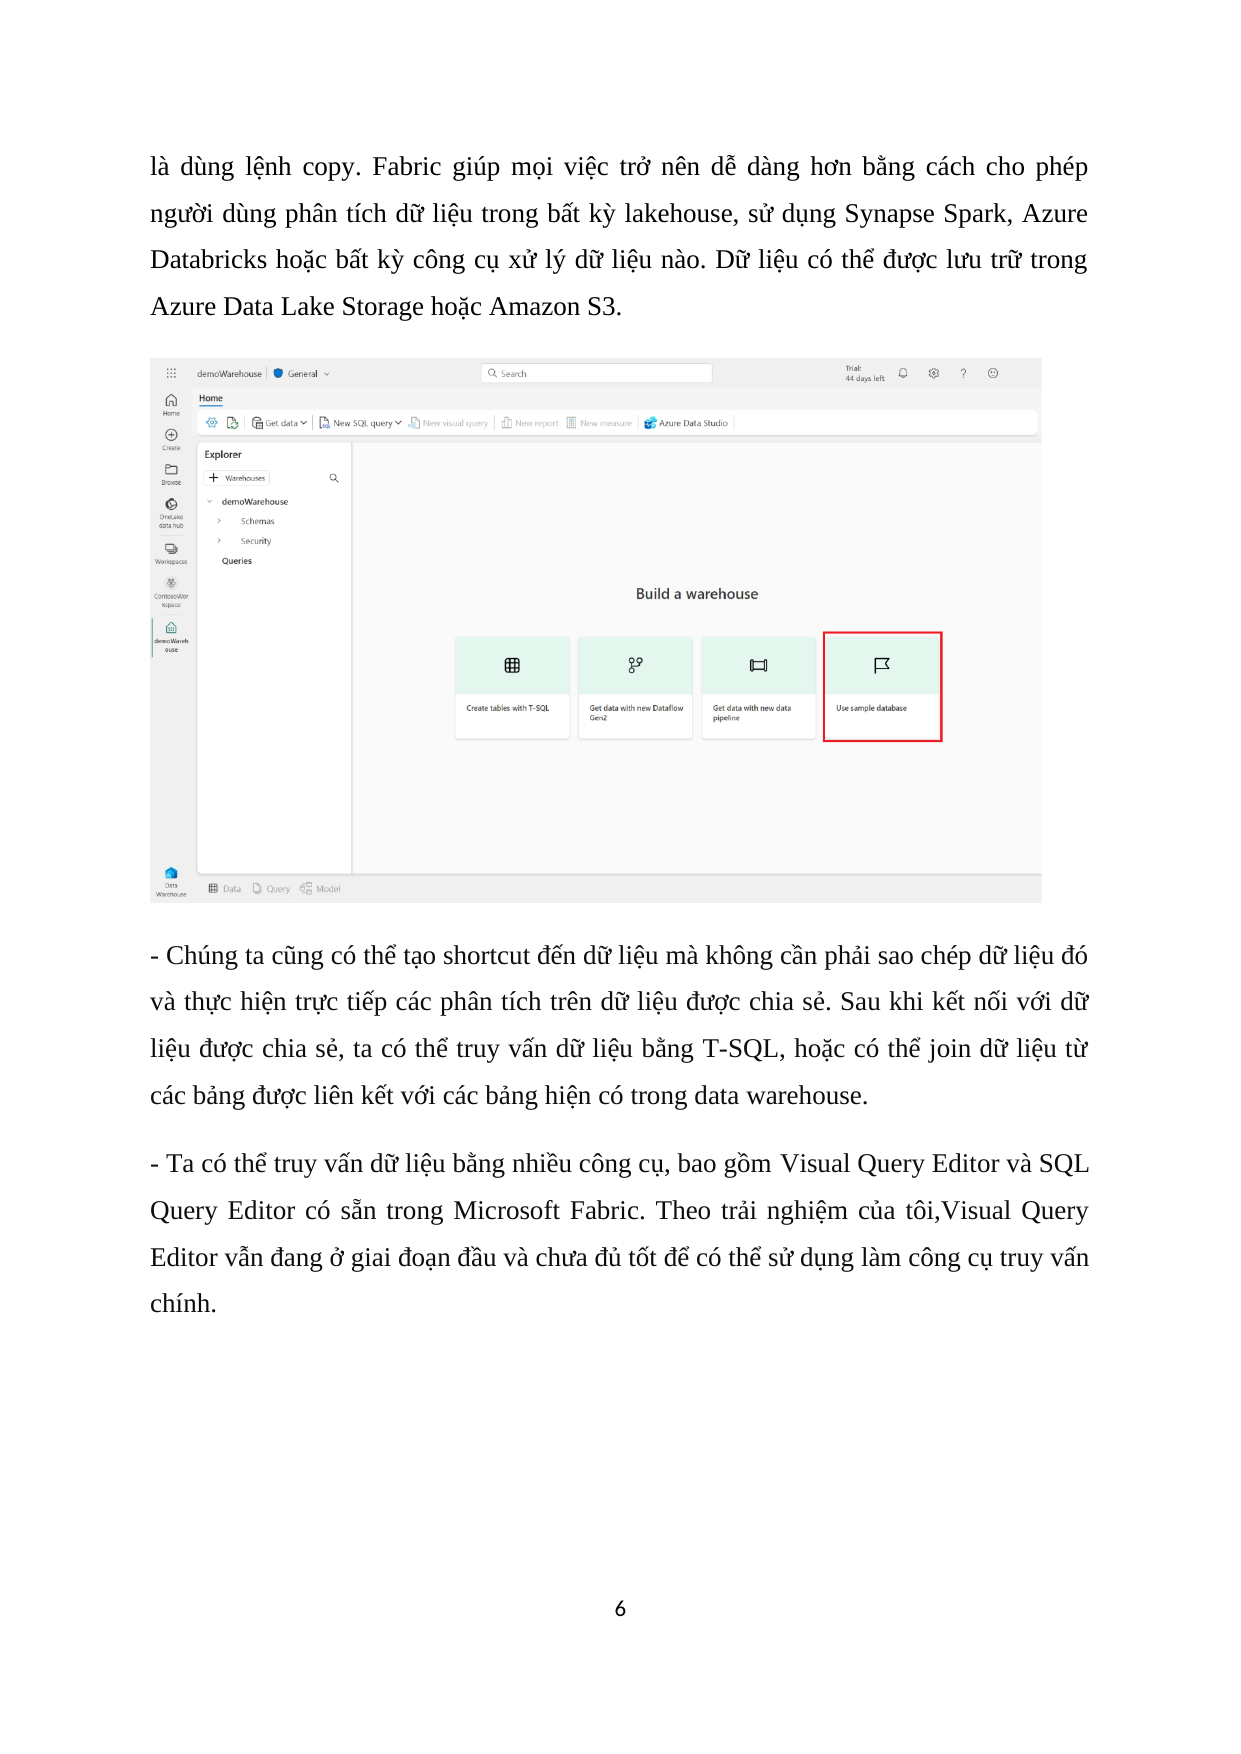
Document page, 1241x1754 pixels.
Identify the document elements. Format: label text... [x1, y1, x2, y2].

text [150, 150, 1090, 321]
text - Ta có thể truy vấn dữ liệu bằng nhiều công cụ, bao gồm Visual Query Editor và SQL Query Editor có sẵn trong Microsoft Fabric. Theo trải nghiệm của tôi,Visual Query Editor vẫn đang ở giai đoạn đầu và chưa đủ tốt để có thể sử dụng làm công cụ truy vấn chính. [150, 1147, 1090, 1318]
picture [150, 358, 1042, 903]
text - Chúng ta cũng có thể tạo shortcut đến dữ liệu mà không cần phải sao chép dữ liệu đó và thực hiện trực tiếp các phân tích trên dữ liệu được chia sẻ. Sau khi kết nối với dữ liệu được chia sẻ, ta có thể truy vấn dữ liệu bằng T-SQL, hoặc có thể join dữ liệu từ các bảng được liên kết với các bảng hiện có trong data warehouse. [150, 939, 1090, 1110]
